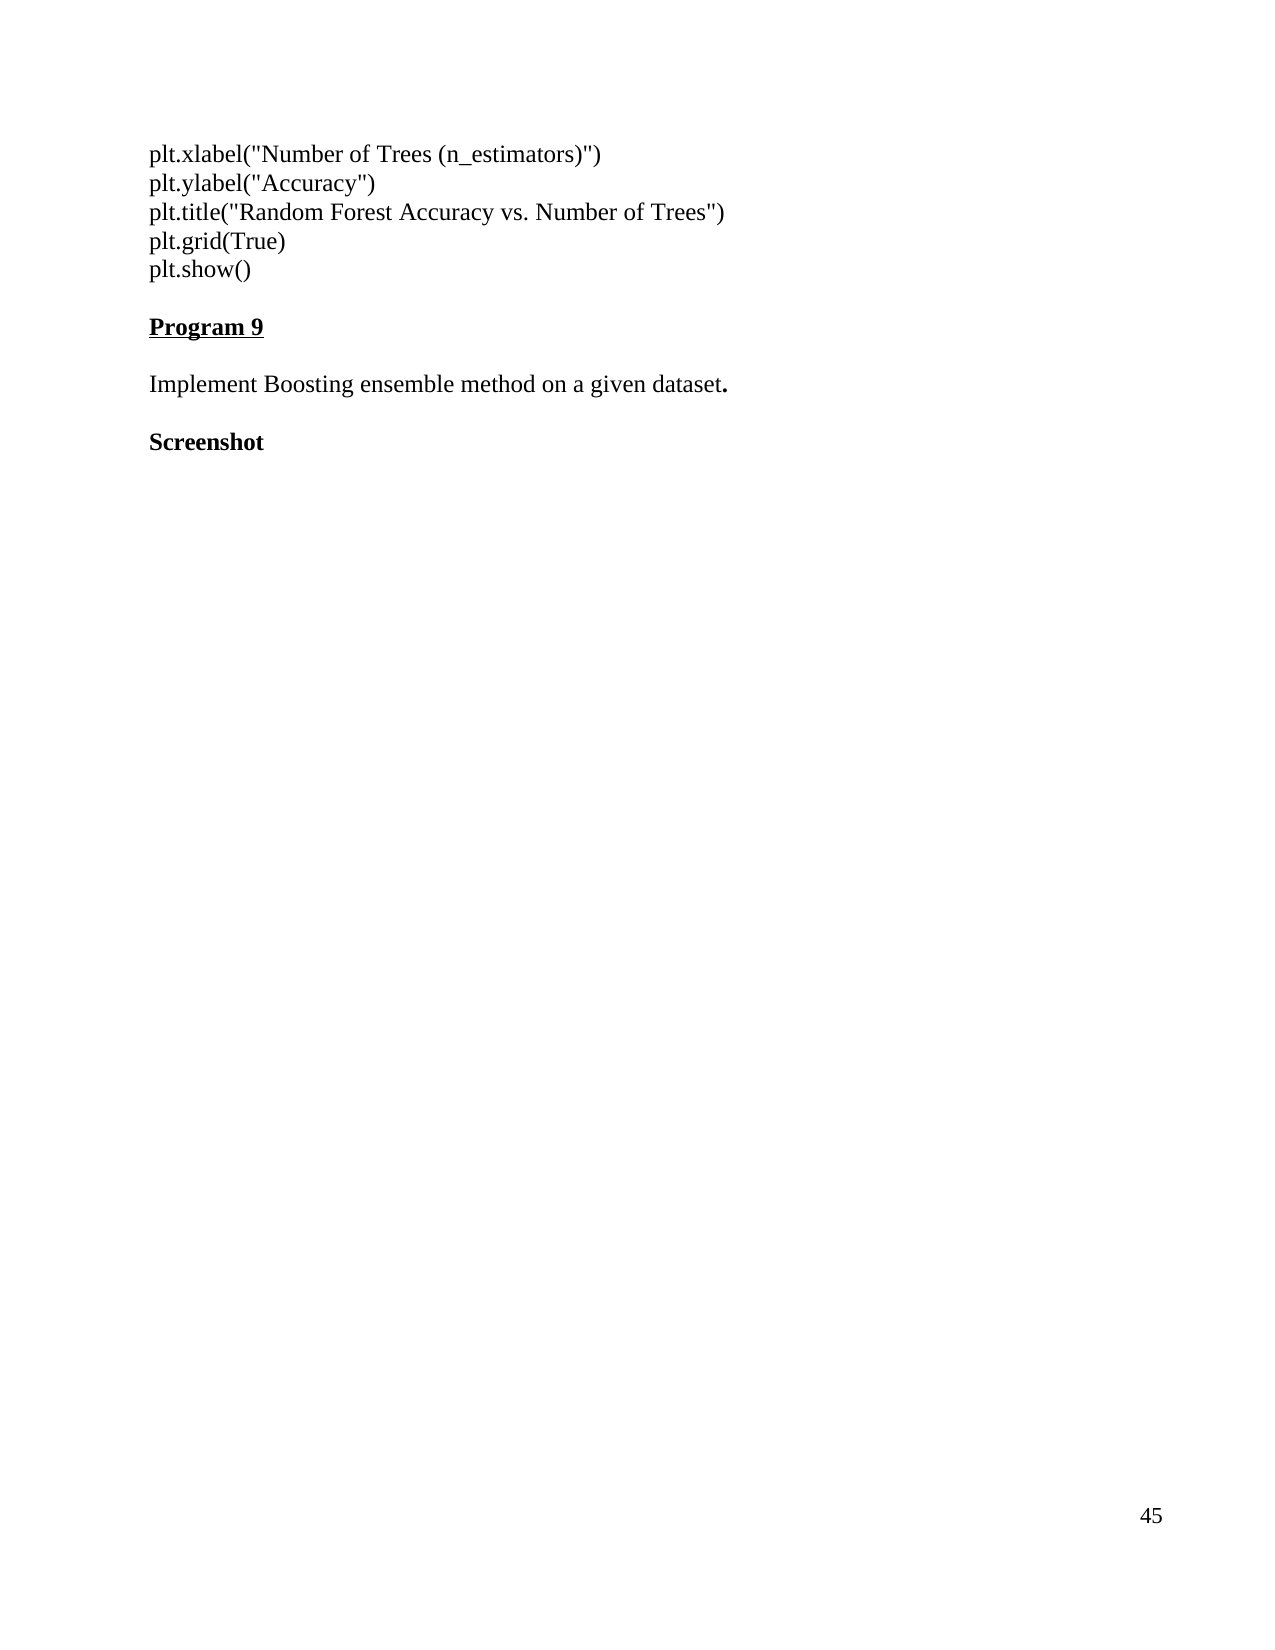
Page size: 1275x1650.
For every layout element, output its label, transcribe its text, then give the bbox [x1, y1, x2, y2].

text Implement Boosting ensemble method on a given dataset. [149, 369, 1162, 398]
text plt.title("Random Forest Accuracy vs. Number of Trees") [149, 197, 1162, 226]
text plt.ylabel("Accuracy") [149, 168, 1162, 197]
text plt.show() [149, 254, 1162, 283]
text Screenshot [149, 427, 1162, 456]
text plt.xlabel("Number of Trees (n_estimators)") [149, 139, 1162, 168]
text plt.grid(True) [149, 226, 1162, 254]
subtitle Program 9 [149, 312, 1162, 341]
